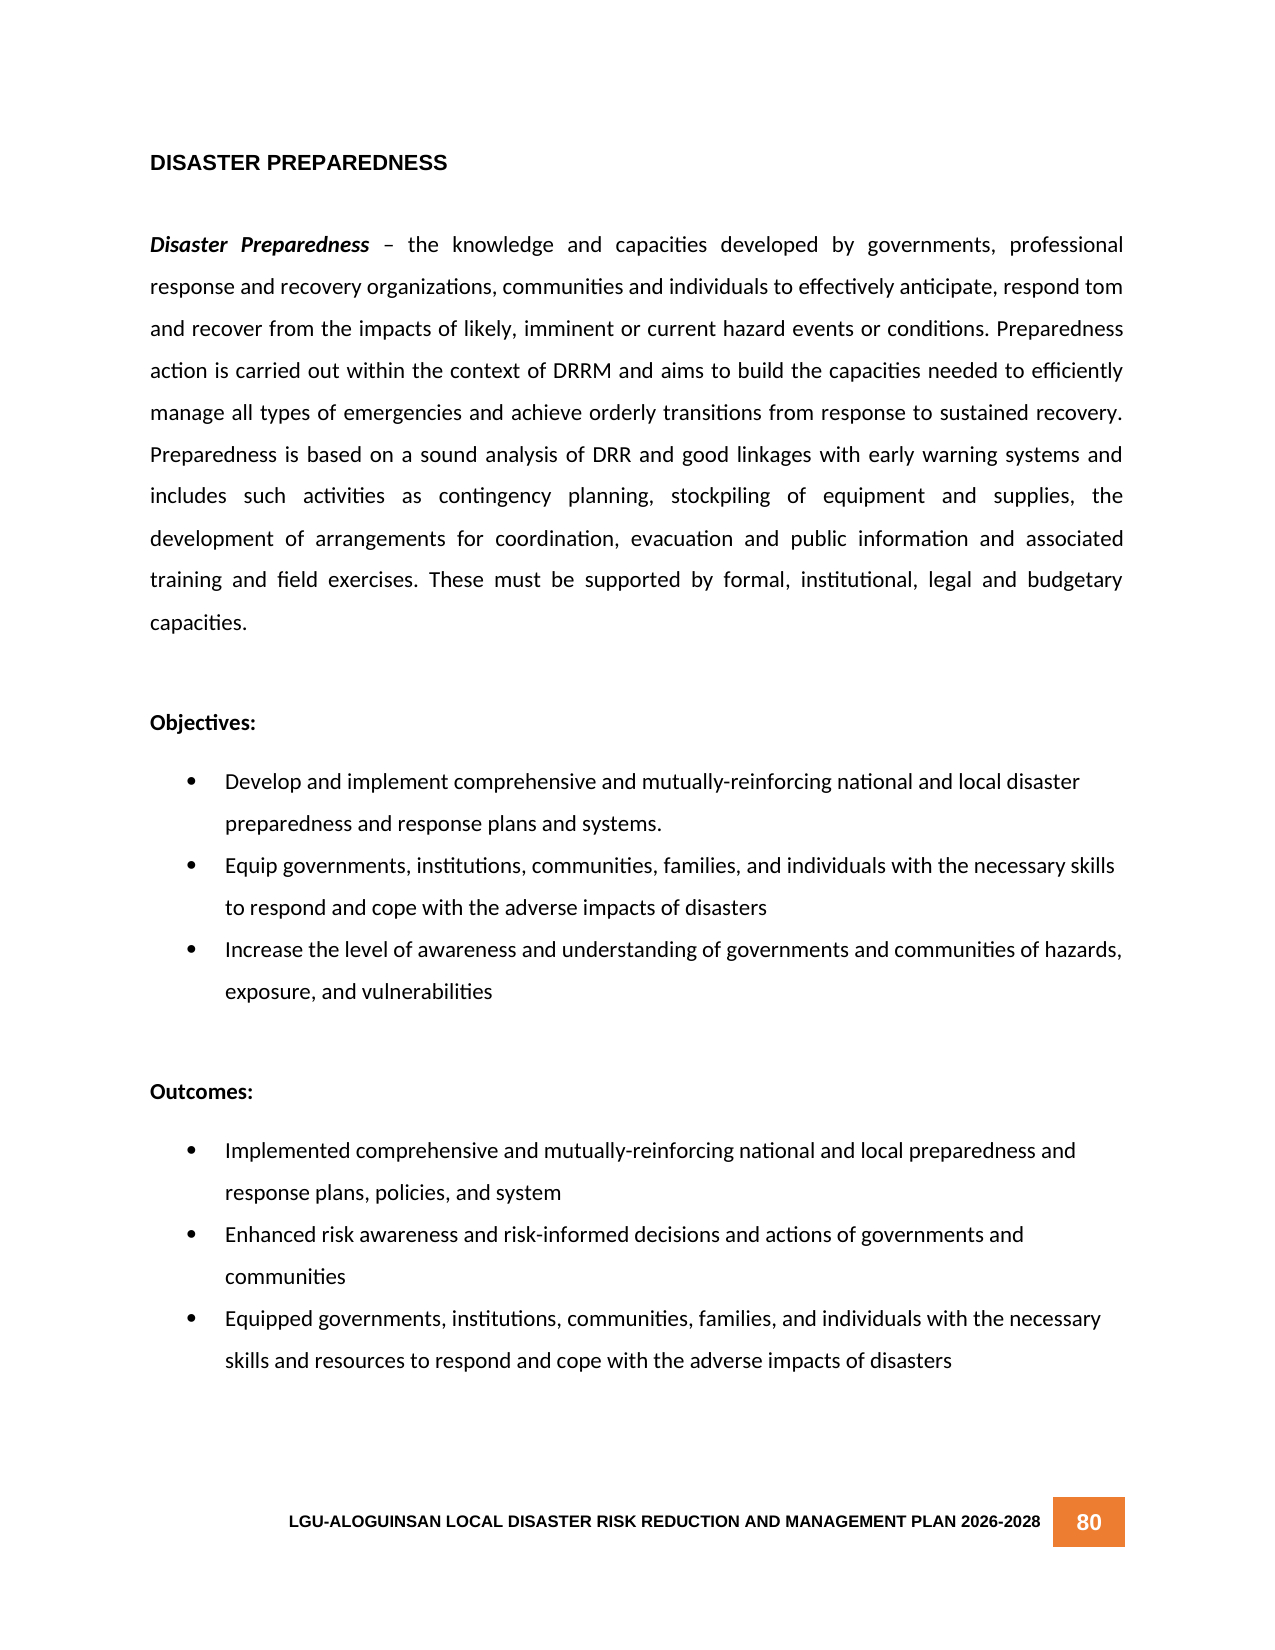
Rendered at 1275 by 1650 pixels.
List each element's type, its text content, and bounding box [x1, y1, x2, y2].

list Equip governments, institutions, communities, families, and individuals with the necessary skills to respond and cope with the adverse impacts of disasters [187, 851, 1125, 921]
list Develop and implement comprehensive and mutually-reinforcing national and local disaster preparedness and response plans and systems. [187, 767, 1125, 837]
text Outcomes: [150, 1077, 1125, 1105]
list Implemented comprehensive and mutually-reinforcing national and local preparedness and response plans, policies, and system [187, 1136, 1125, 1206]
text Objectives: [150, 708, 1125, 736]
text DISASTER PREPAREDNESS [150, 150, 1125, 175]
list Enhanced risk awareness and risk-informed decisions and actions of governments and communities [187, 1220, 1125, 1290]
text Disaster Preparedness – the knowledge and capacities developed by governments, professional response and recovery organizations, communities and individuals to effectively anticipate, respond tom and recover from the impacts of likely, imminent or current hazard events or conditions. Preparedness action is carried out within the context of DRRM and aims to build the capacities needed to efficiently manage all types of emergencies and achieve orderly transitions from response to sustained recovery. Preparedness is based on a sound analysis of DRR and good linkages with early warning systems and includes such activities as contingency planning, stockpiling of equipment and supplies, the development of arrangements for coordination, evacuation and public information and associated training and field exercises. These must be supported by formal, institutional, legal and budgetary capacities. [150, 230, 1125, 636]
list Increase the level of awareness and understanding of governments and communities of hazards, exposure, and vulnerabilities [187, 935, 1125, 1005]
list Equipped governments, institutions, communities, families, and individuals with the necessary skills and resources to respond and cope with the adverse impacts of disasters [187, 1304, 1125, 1374]
